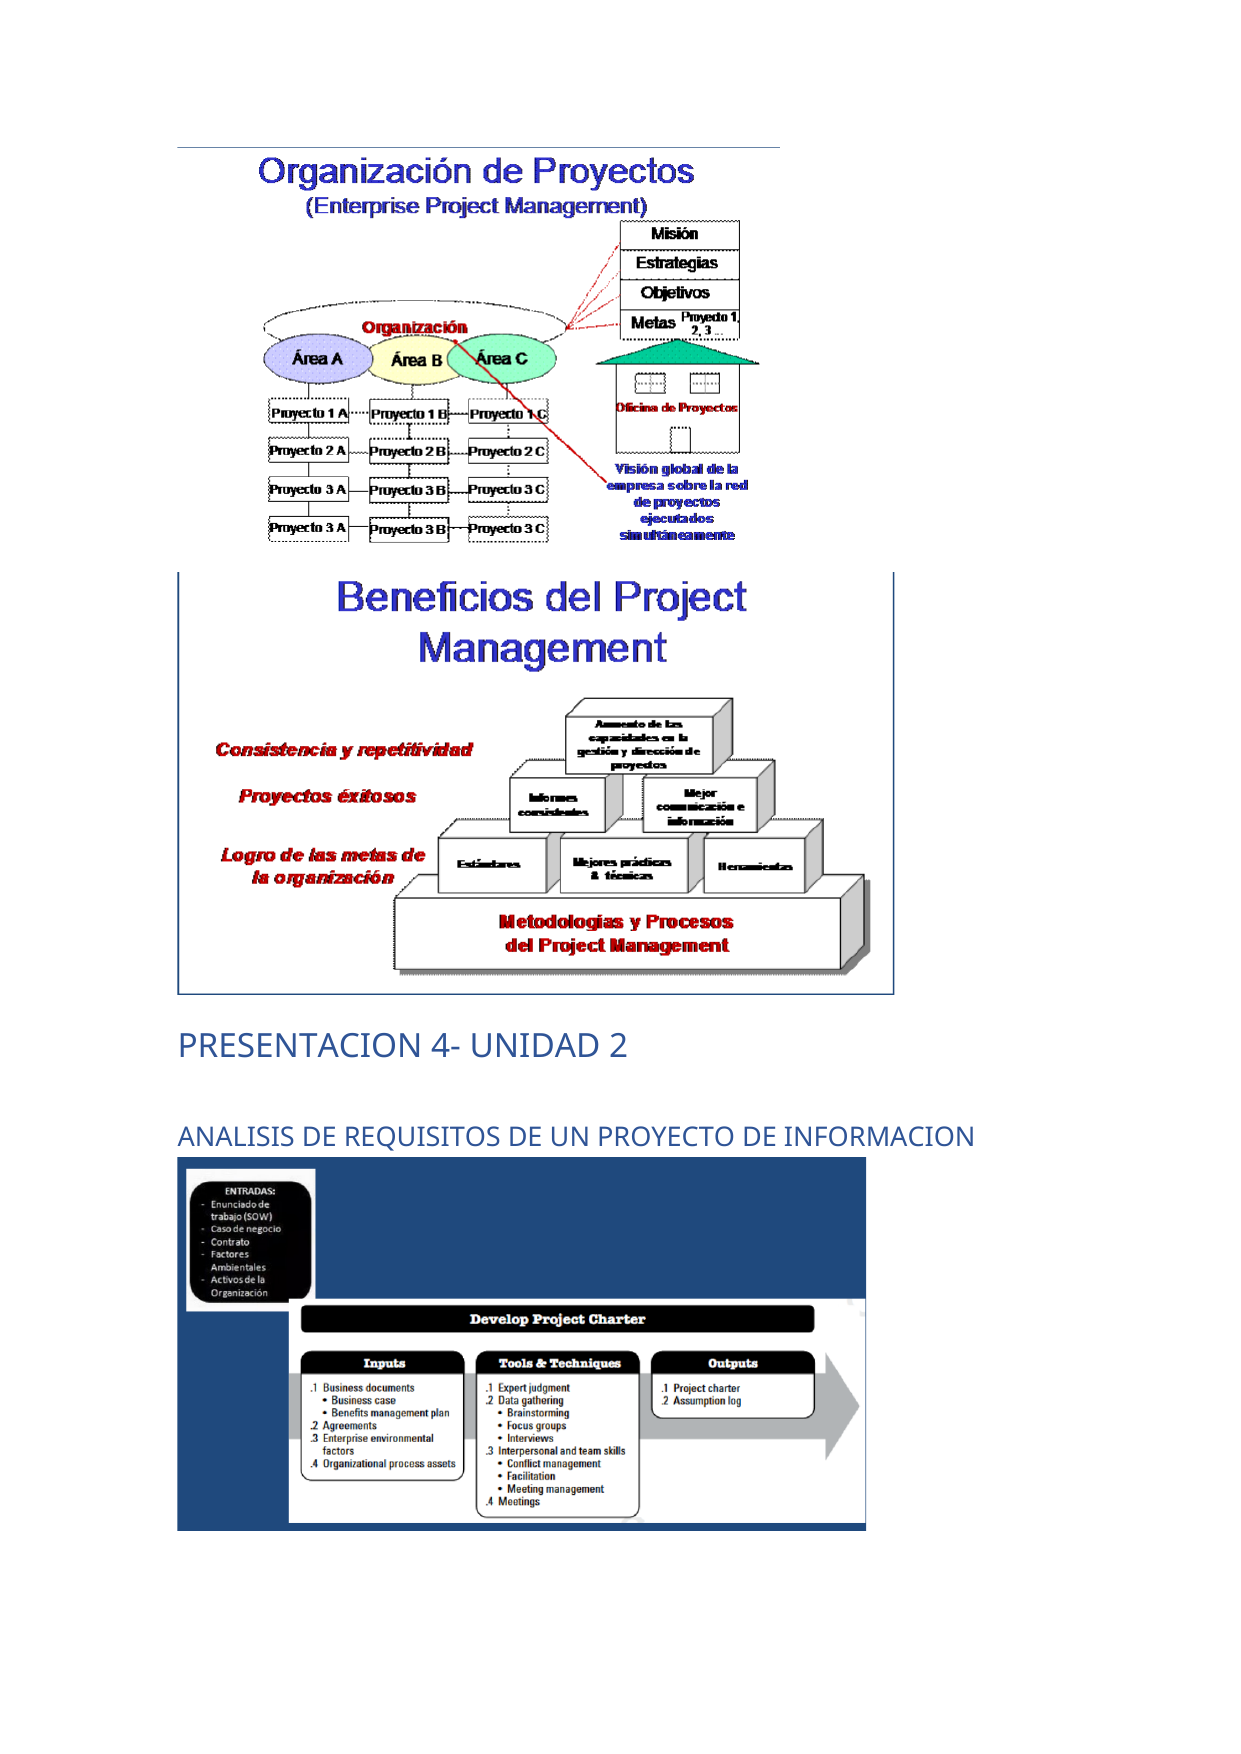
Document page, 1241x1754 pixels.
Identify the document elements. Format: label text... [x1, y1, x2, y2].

subtitle PRESENTACION 4- UNIDAD 2 [177, 1022, 1063, 1067]
picture [177, 572, 895, 995]
subtitle ANALISIS DE REQUISITOS DE UN PROYECTO DE INFORMACION [177, 1117, 1063, 1154]
picture [177, 147, 780, 554]
picture [177, 1157, 867, 1531]
